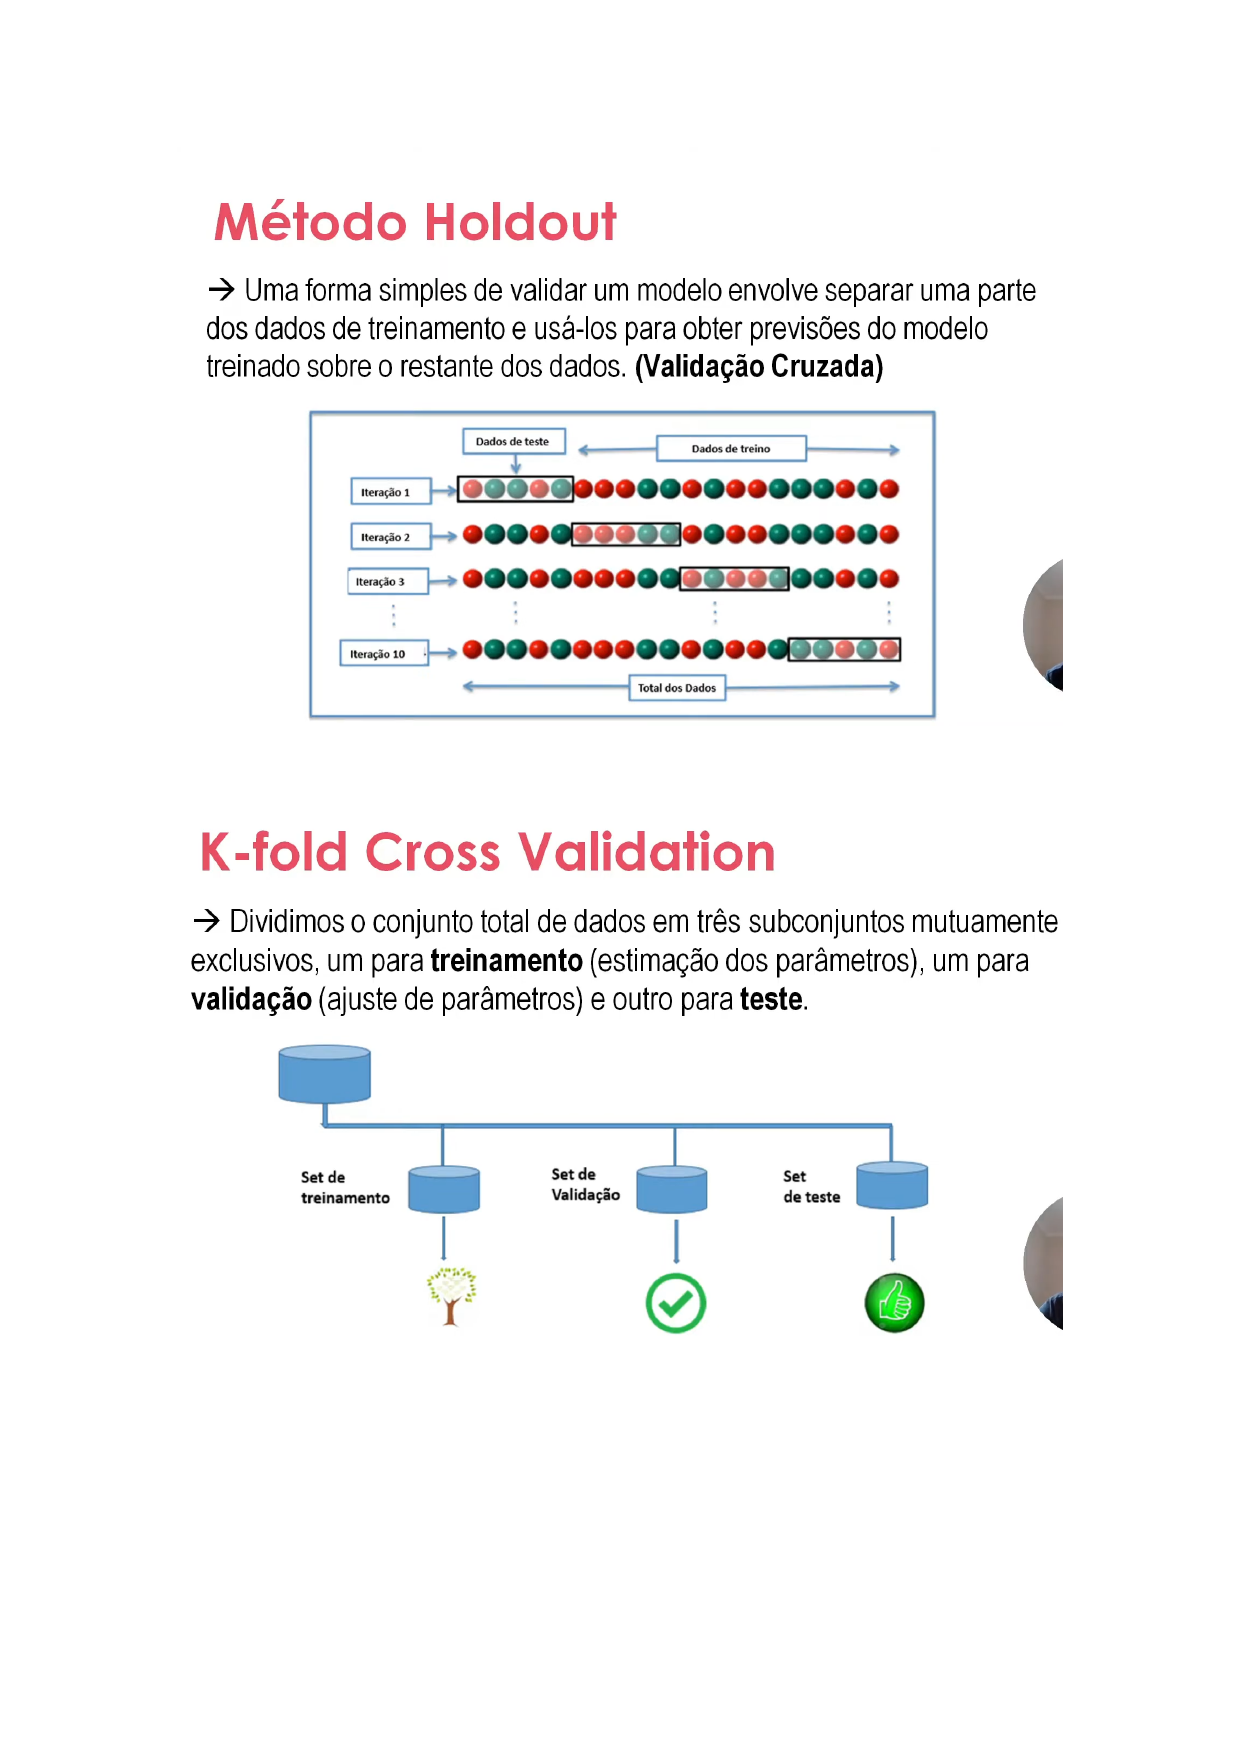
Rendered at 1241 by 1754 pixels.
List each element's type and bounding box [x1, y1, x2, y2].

picture [177, 147, 1063, 726]
picture [177, 805, 1063, 1365]
